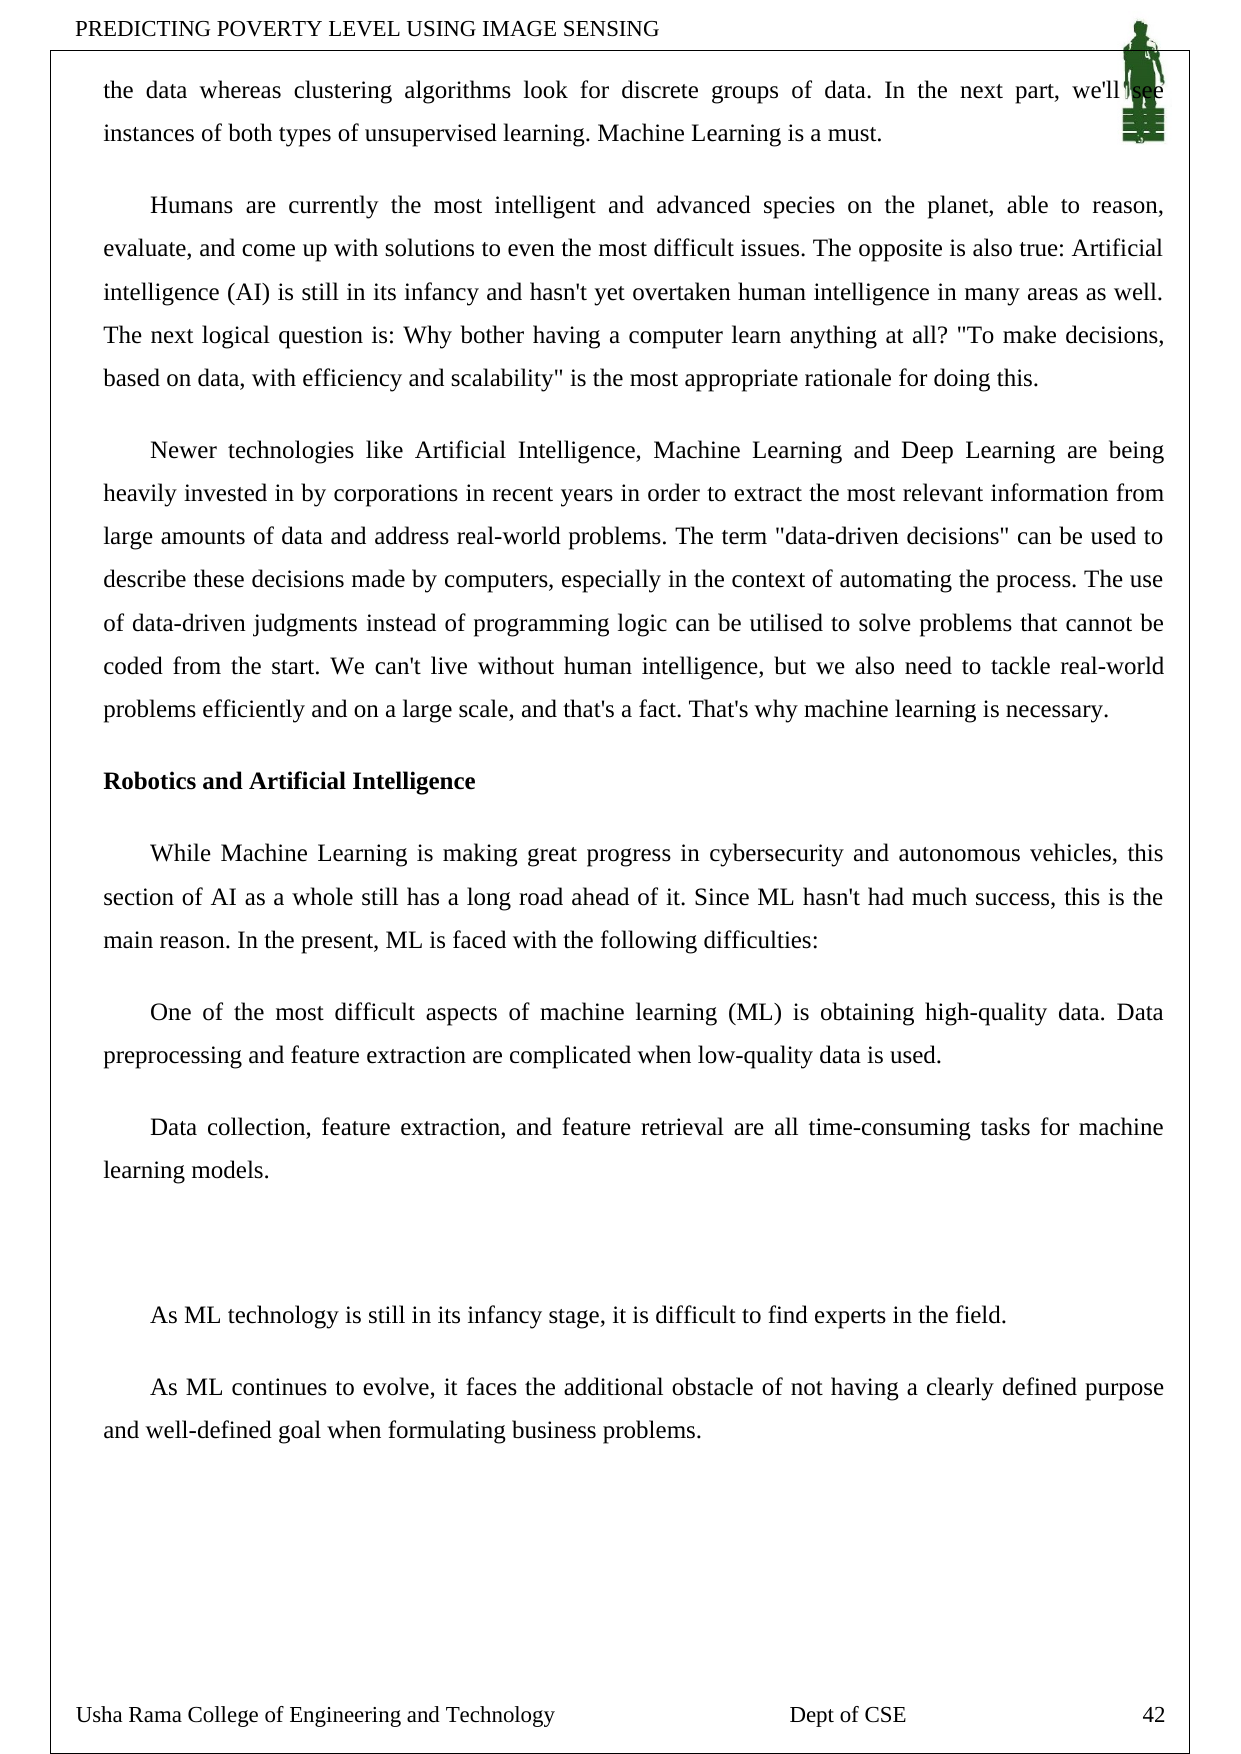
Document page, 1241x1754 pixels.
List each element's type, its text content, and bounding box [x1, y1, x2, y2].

text Data collection, feature extraction, and feature retrieval are all time-consuming tasks for machine learning models. [103, 1112, 1165, 1184]
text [103, 75, 1165, 147]
text Newer technologies like Artificial Intelligence, Machine Learning and Deep Learning are being heavily invested in by corporations in recent years in order to extract the most relevant information from large amounts of data and address real-world problems. The term "data-driven decisions" can be used to describe these decisions made by computers, especially in the context of automating the process. The use of data-driven judgments instead of programming logic can be utilised to solve problems that cannot be coded from the start. We can't live without human intelligence, but we also need to tackle real-world problems efficiently and on a large scale, and that's a fact. That's why machine learning is necessary. [103, 435, 1165, 723]
text As ML technology is still in its infancy stage, it is difficult to find experts in the field. [103, 1300, 1165, 1329]
text Robotics and Artificial Intelligence [103, 766, 1165, 795]
picture [1117, 11, 1172, 50]
picture [1117, 51, 1172, 145]
text As ML continues to evolve, it faces the additional obstacle of not having a clearly defined purpose and well-defined goal when formulating business problems. [103, 1372, 1165, 1444]
text Humans are currently the most intelligent and advanced species on the planet, able to reason, evaluate, and come up with solutions to even the most difficult issues. The opposite is also true: Artificial intelligence (AI) is still in its infancy and hasn't yet overtaken human intelligence in many areas as well. The next logical question is: Why bother having a computer learn anything at all? "To make decisions, based on data, with efficiency and scalability" is the most appropriate rationale for doing this. [103, 190, 1165, 392]
text While Machine Learning is making great progress in cybersecurity and autonomous vehicles, this section of AI as a whole still has a long road ahead of it. Since ML hasn't had much success, this is the main reason. In the present, ML is faced with the following difficulties: [103, 838, 1165, 953]
text One of the most difficult aspects of machine learning (ML) is obtaining high-quality data. Data preprocessing and feature extraction are complicated when low-quality data is used. [103, 997, 1165, 1069]
